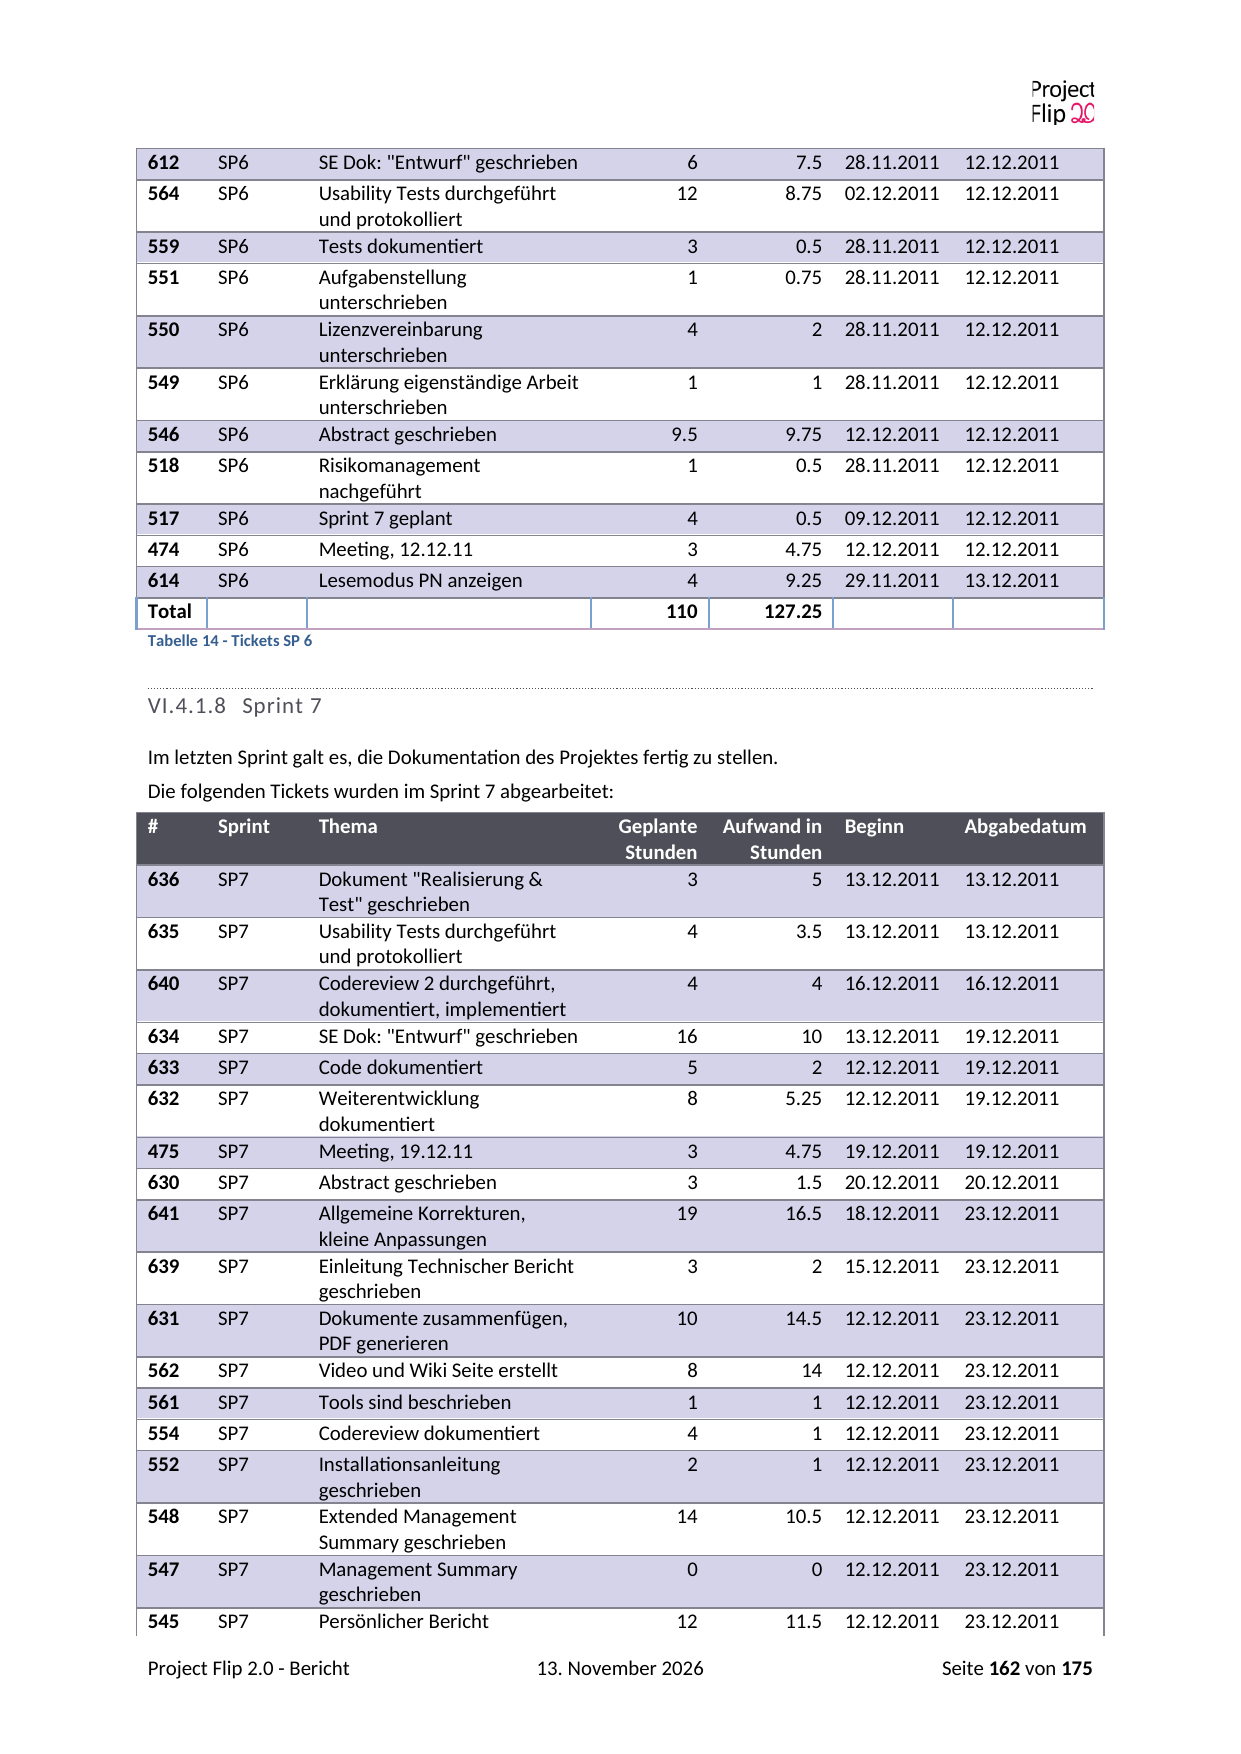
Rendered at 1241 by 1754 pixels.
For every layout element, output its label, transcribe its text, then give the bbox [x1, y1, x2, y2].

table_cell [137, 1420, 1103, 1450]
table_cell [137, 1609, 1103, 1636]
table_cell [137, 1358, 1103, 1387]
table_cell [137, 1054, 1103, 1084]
picture [1081, 79, 1097, 124]
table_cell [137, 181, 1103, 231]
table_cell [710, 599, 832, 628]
text Tabelle 14 - Tickets SP 6 [148, 630, 1093, 650]
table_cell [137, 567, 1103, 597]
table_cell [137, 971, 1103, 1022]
text Im letzten Sprint galt es, die Dokumentation des Projektes fertig zu stellen. [148, 744, 1093, 770]
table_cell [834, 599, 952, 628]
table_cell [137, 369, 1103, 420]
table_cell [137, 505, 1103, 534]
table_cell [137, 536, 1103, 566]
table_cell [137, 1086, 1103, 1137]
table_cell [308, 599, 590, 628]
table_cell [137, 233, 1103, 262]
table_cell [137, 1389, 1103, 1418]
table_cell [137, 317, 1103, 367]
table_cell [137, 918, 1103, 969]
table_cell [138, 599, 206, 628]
text Die folgenden Tickets wurden im Sprint 7 abgearbeitet: [148, 778, 1093, 803]
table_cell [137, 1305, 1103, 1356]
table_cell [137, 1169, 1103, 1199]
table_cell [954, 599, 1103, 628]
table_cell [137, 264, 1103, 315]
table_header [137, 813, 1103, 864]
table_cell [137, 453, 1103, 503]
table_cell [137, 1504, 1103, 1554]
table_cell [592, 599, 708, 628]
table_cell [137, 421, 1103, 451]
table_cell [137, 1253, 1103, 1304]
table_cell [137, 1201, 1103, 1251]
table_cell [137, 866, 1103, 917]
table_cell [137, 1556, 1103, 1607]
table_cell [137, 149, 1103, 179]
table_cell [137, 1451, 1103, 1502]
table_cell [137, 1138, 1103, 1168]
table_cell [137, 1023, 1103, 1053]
subtitle Sprint 7 [148, 688, 1093, 719]
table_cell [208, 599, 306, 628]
